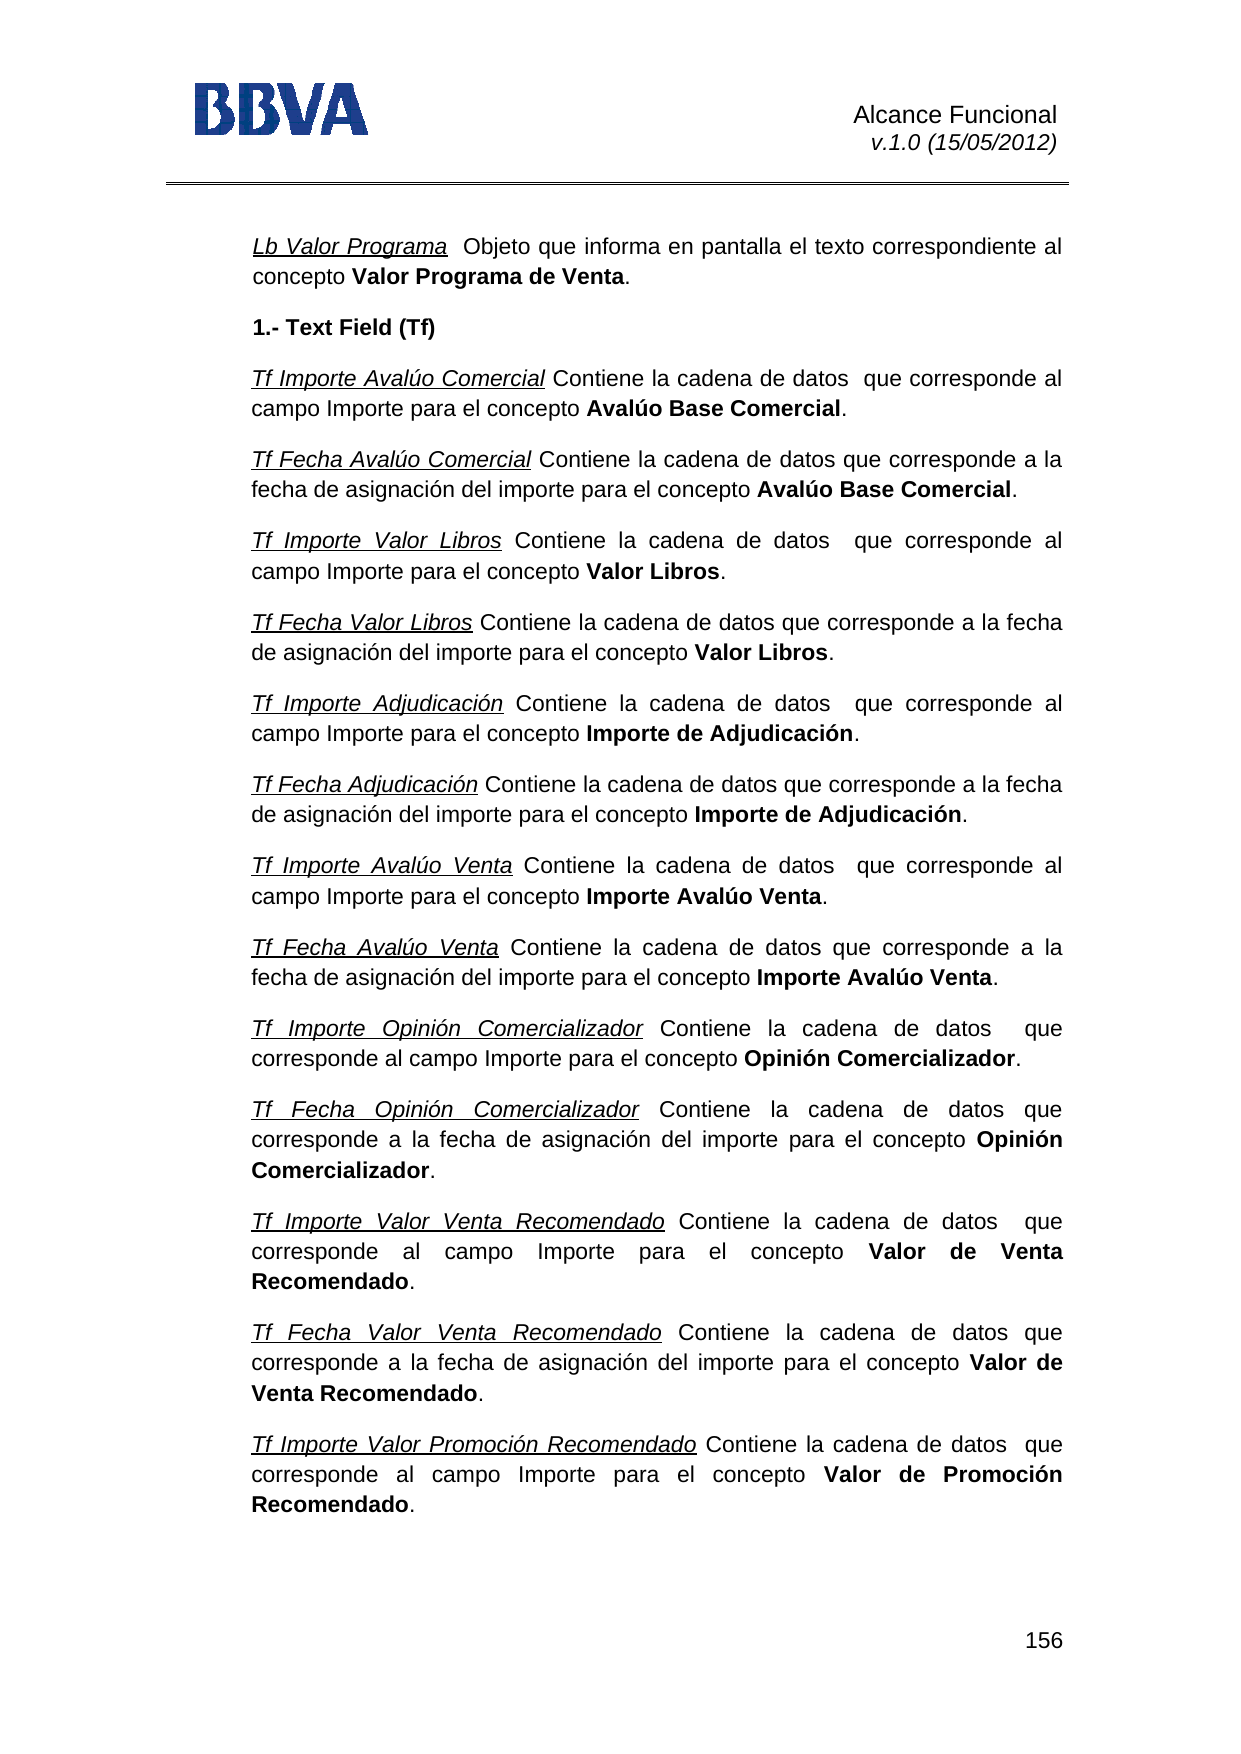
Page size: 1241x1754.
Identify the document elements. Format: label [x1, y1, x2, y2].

picture [195, 83, 369, 135]
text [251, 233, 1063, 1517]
